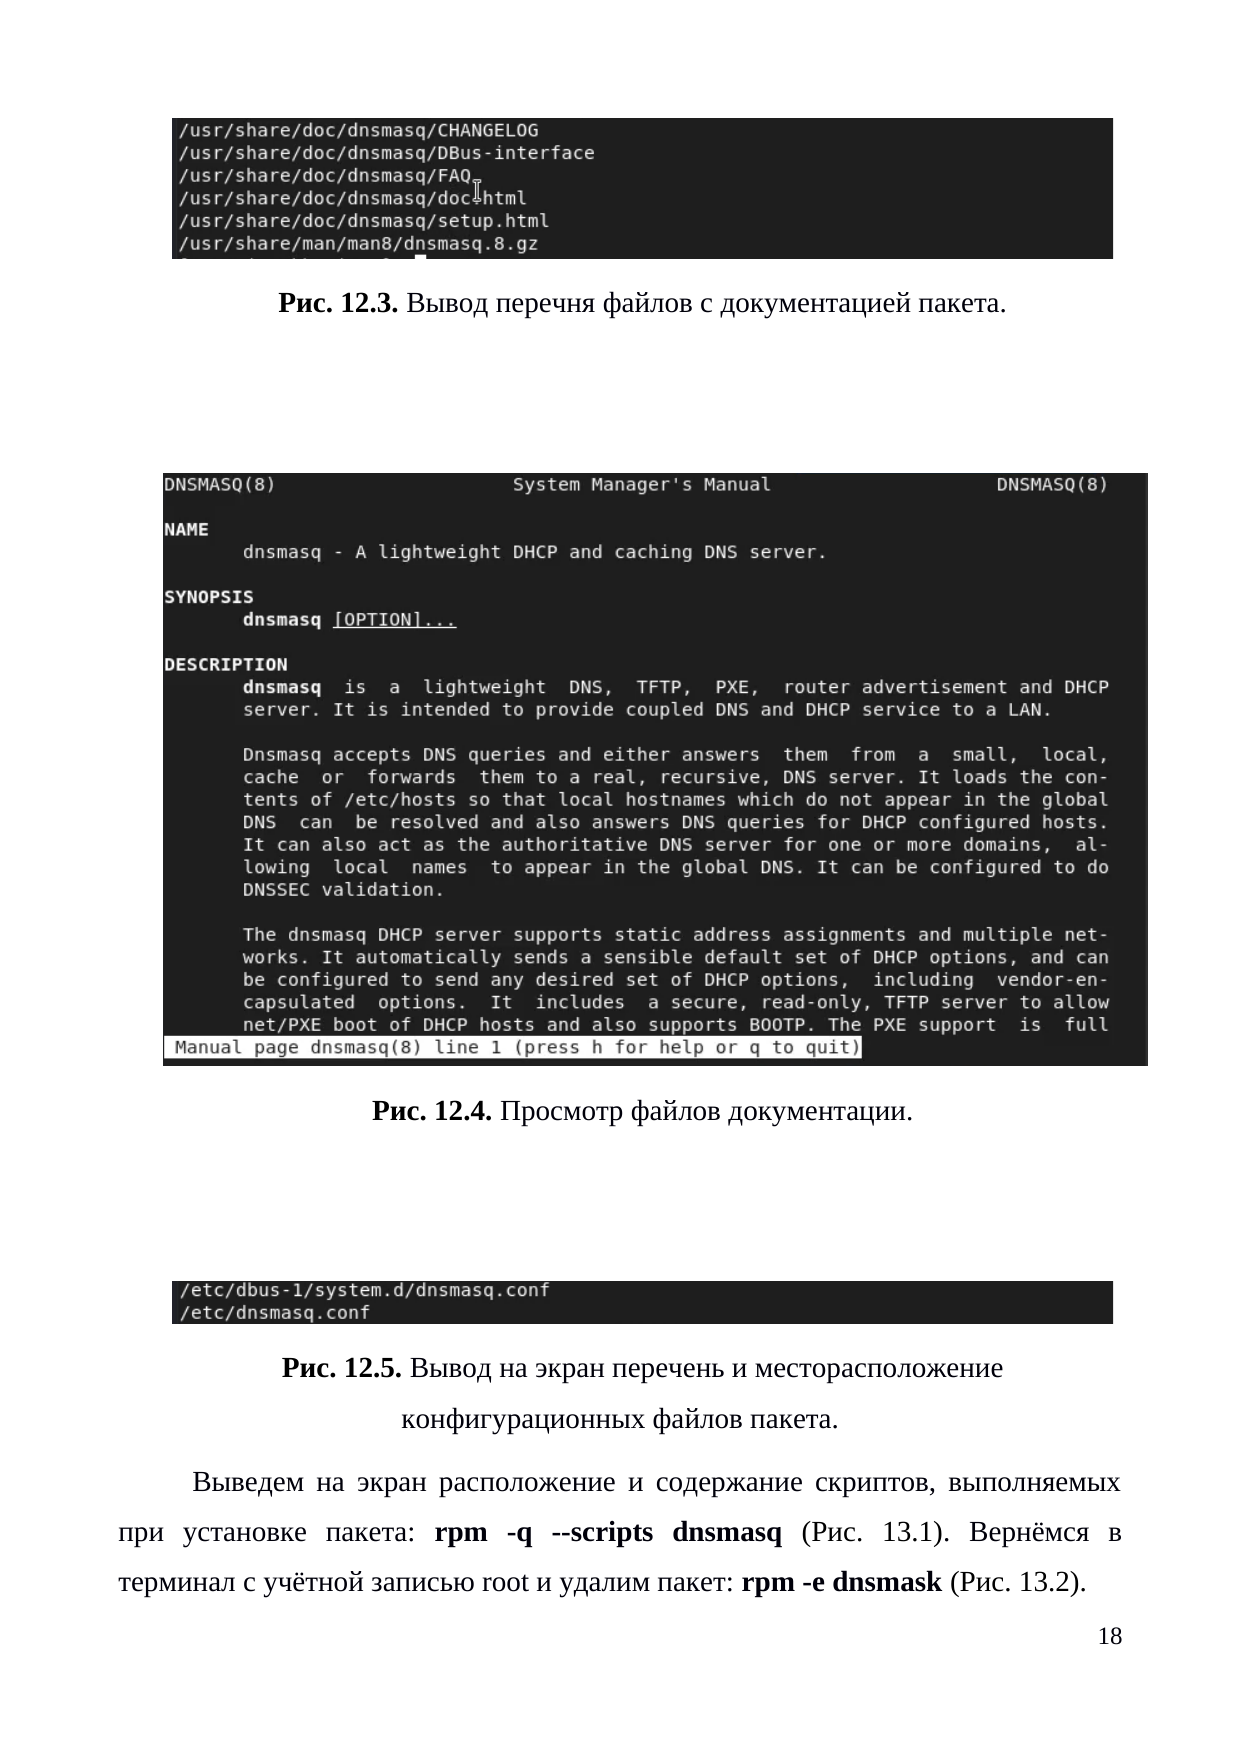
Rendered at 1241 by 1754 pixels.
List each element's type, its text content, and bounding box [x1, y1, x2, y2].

picture [172, 118, 1114, 259]
text Рис. 12.4. Просмотр файлов документации. [118, 1093, 1122, 1126]
picture [172, 1281, 1114, 1324]
picture [163, 473, 1148, 1066]
text Рис. 12.3. Вывод перечня файлов с документацией пакета. [118, 285, 1122, 318]
text Рис. 12.5. Вывод на экран перечень и месторасположение конфигурационных файлов пакета. [118, 1351, 1122, 1434]
text Выведем на экран расположение и содержание скриптов, выполняемых при установке пакета: rpm -q --scripts dnsmasq (Рис. 13.1). Вернёмся в терминал с учётной записью root и удалим пакет: rpm -e dnsmask (Рис. 13.2). [118, 1464, 1122, 1598]
